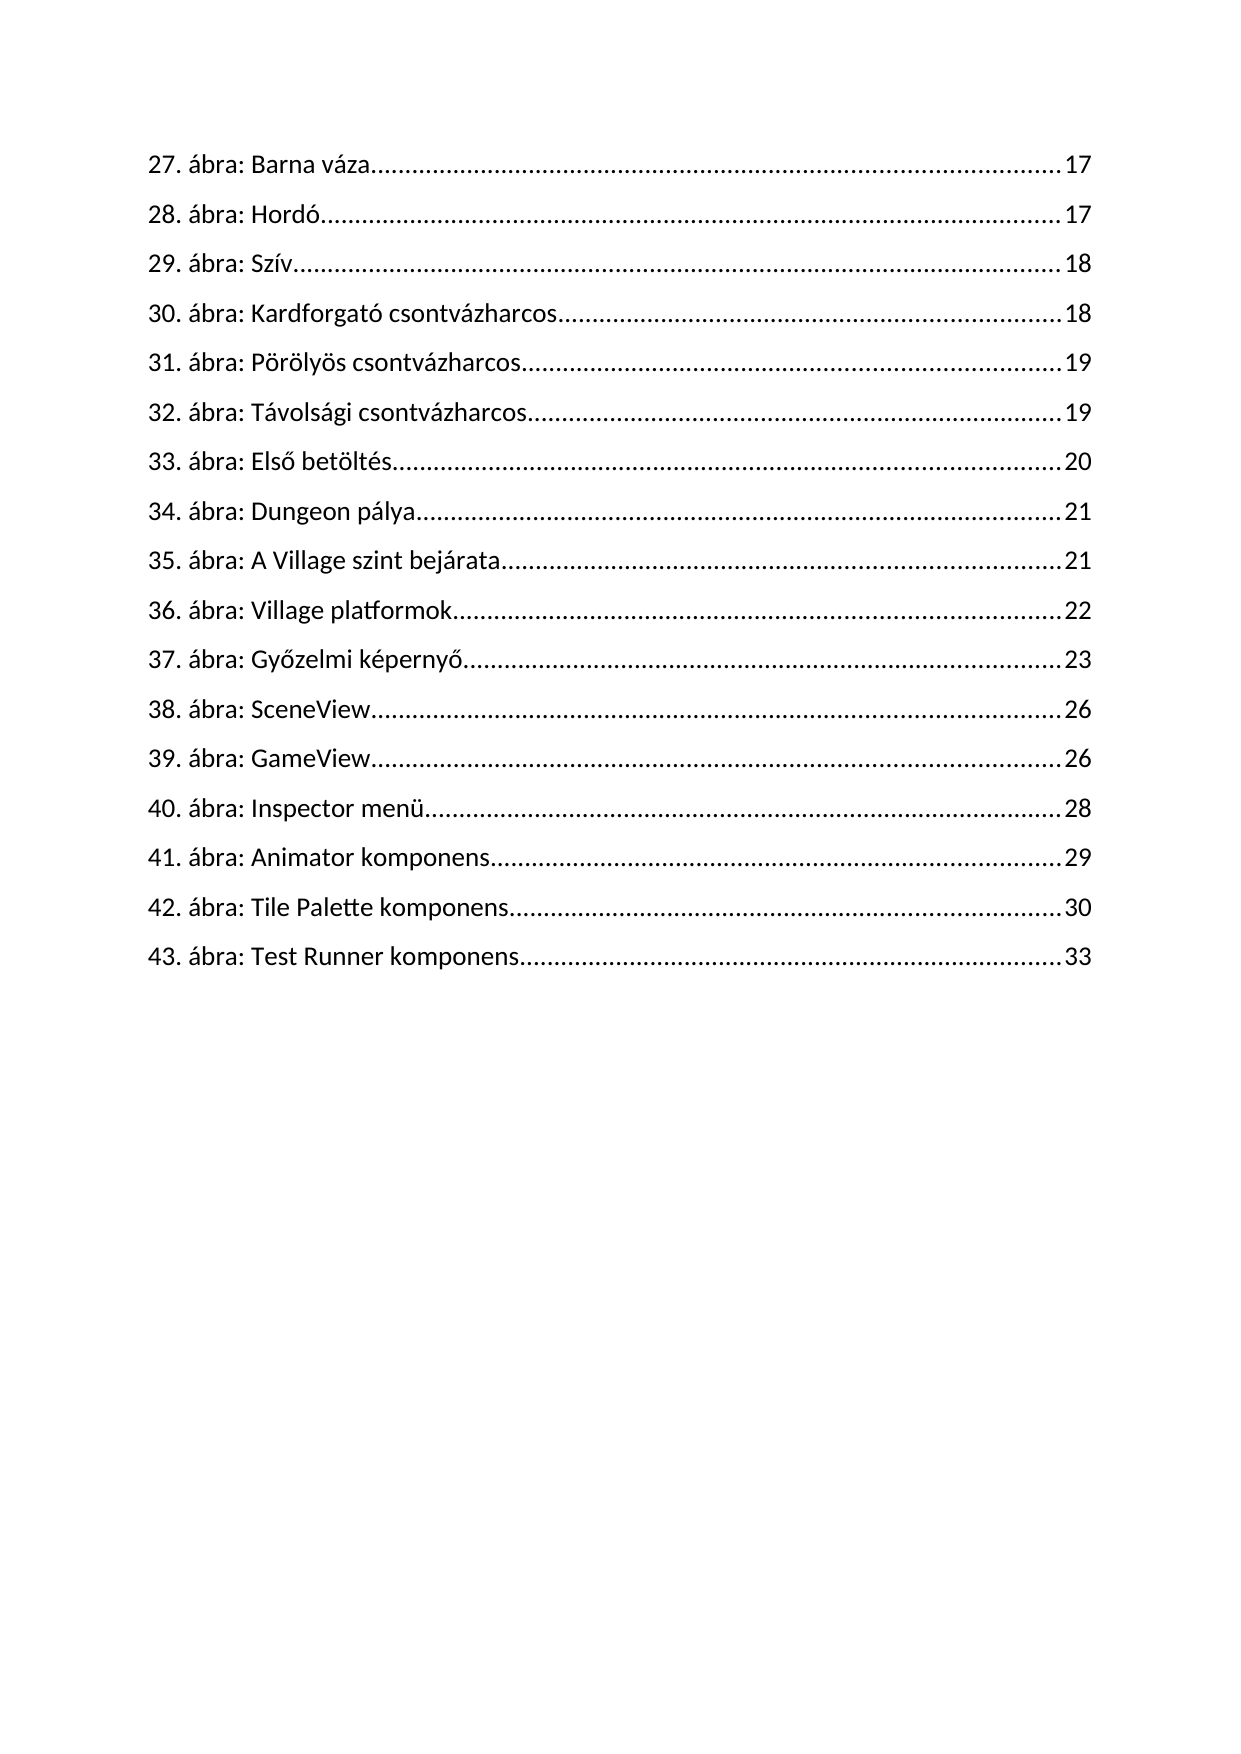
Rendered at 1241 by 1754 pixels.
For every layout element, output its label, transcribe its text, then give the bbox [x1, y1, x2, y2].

text 34. ábra: Dungeon pálya 21 [148, 494, 1093, 527]
text 41. ábra: Animator komponens 29 [148, 840, 1093, 873]
text 42. ábra: Tile Palette komponens 30 [148, 890, 1093, 923]
text 35. ábra: A Village szint bejárata 21 [148, 543, 1093, 576]
text 32. ábra: Távolsági csontvázharcos 19 [148, 395, 1093, 428]
text 30. ábra: Kardforgató csontvázharcos 18 [148, 296, 1093, 329]
text 27. ábra: Barna váza 17 [148, 148, 1093, 181]
text 39. ábra: GameView 26 [148, 741, 1093, 774]
text 33. ábra: Első betöltés 20 [148, 444, 1093, 477]
text 40. ábra: Inspector menü 28 [148, 791, 1093, 824]
text 31. ábra: Pörölyös csontvázharcos 19 [148, 346, 1093, 378]
text 29. ábra: Szív 18 [148, 247, 1093, 279]
text 38. ábra: SceneView 26 [148, 692, 1093, 725]
text 28. ábra: Hordó 17 [148, 197, 1093, 230]
text 36. ábra: Village platformok 22 [148, 593, 1093, 626]
text 43. ábra: Test Runner komponens 33 [148, 939, 1093, 972]
text 37. ábra: Győzelmi képernyő 23 [148, 642, 1093, 675]
